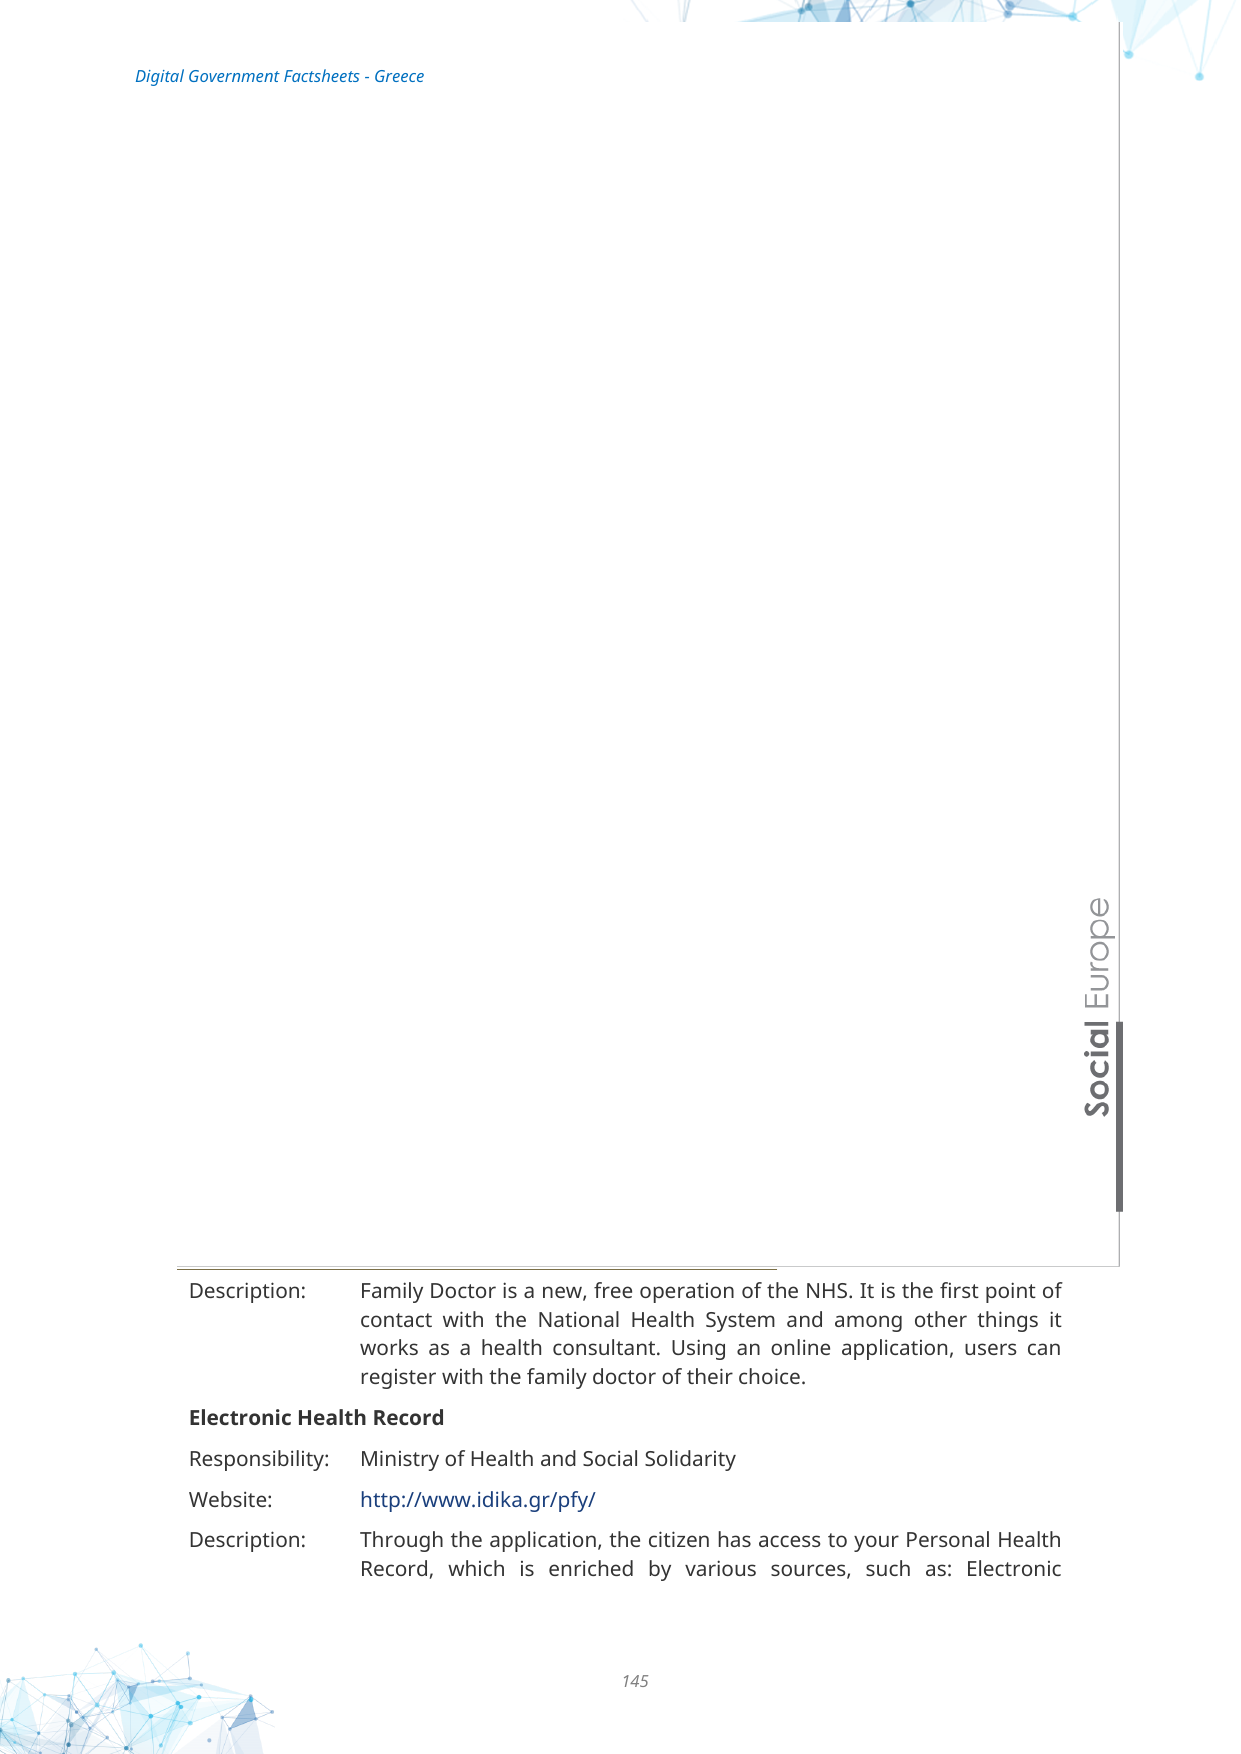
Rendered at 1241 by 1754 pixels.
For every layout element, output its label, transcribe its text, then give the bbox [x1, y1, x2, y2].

table_cell Description: [177, 1519, 349, 1589]
table_cell Through the application, the citizen has access to your Personal Health Record, which is enriched by various sources, such as: Electronic Prescribing Data, Hospitals in Secondary Care Units, visits to private doctors, family doctor. [349, 1519, 1074, 1589]
table_cell Family Doctor is a new, free operation of the NHS. It is the first point of contact with the National Health System and among other things it works as a health consultant. Using an online application, users can register with the family doctor of their choice. [349, 1270, 1074, 1397]
table_cell Electronic Health Record [177, 1397, 1074, 1437]
table_cell http://www.idika.gr/pfy/ [349, 1479, 1074, 1519]
table_cell Ministry of Health and Social Solidarity [349, 1438, 1074, 1478]
table_cell Responsibility: [177, 1438, 349, 1478]
table_cell Description: [177, 1270, 349, 1397]
table_cell Website: [177, 1479, 349, 1519]
picture [177, 22, 1123, 1267]
